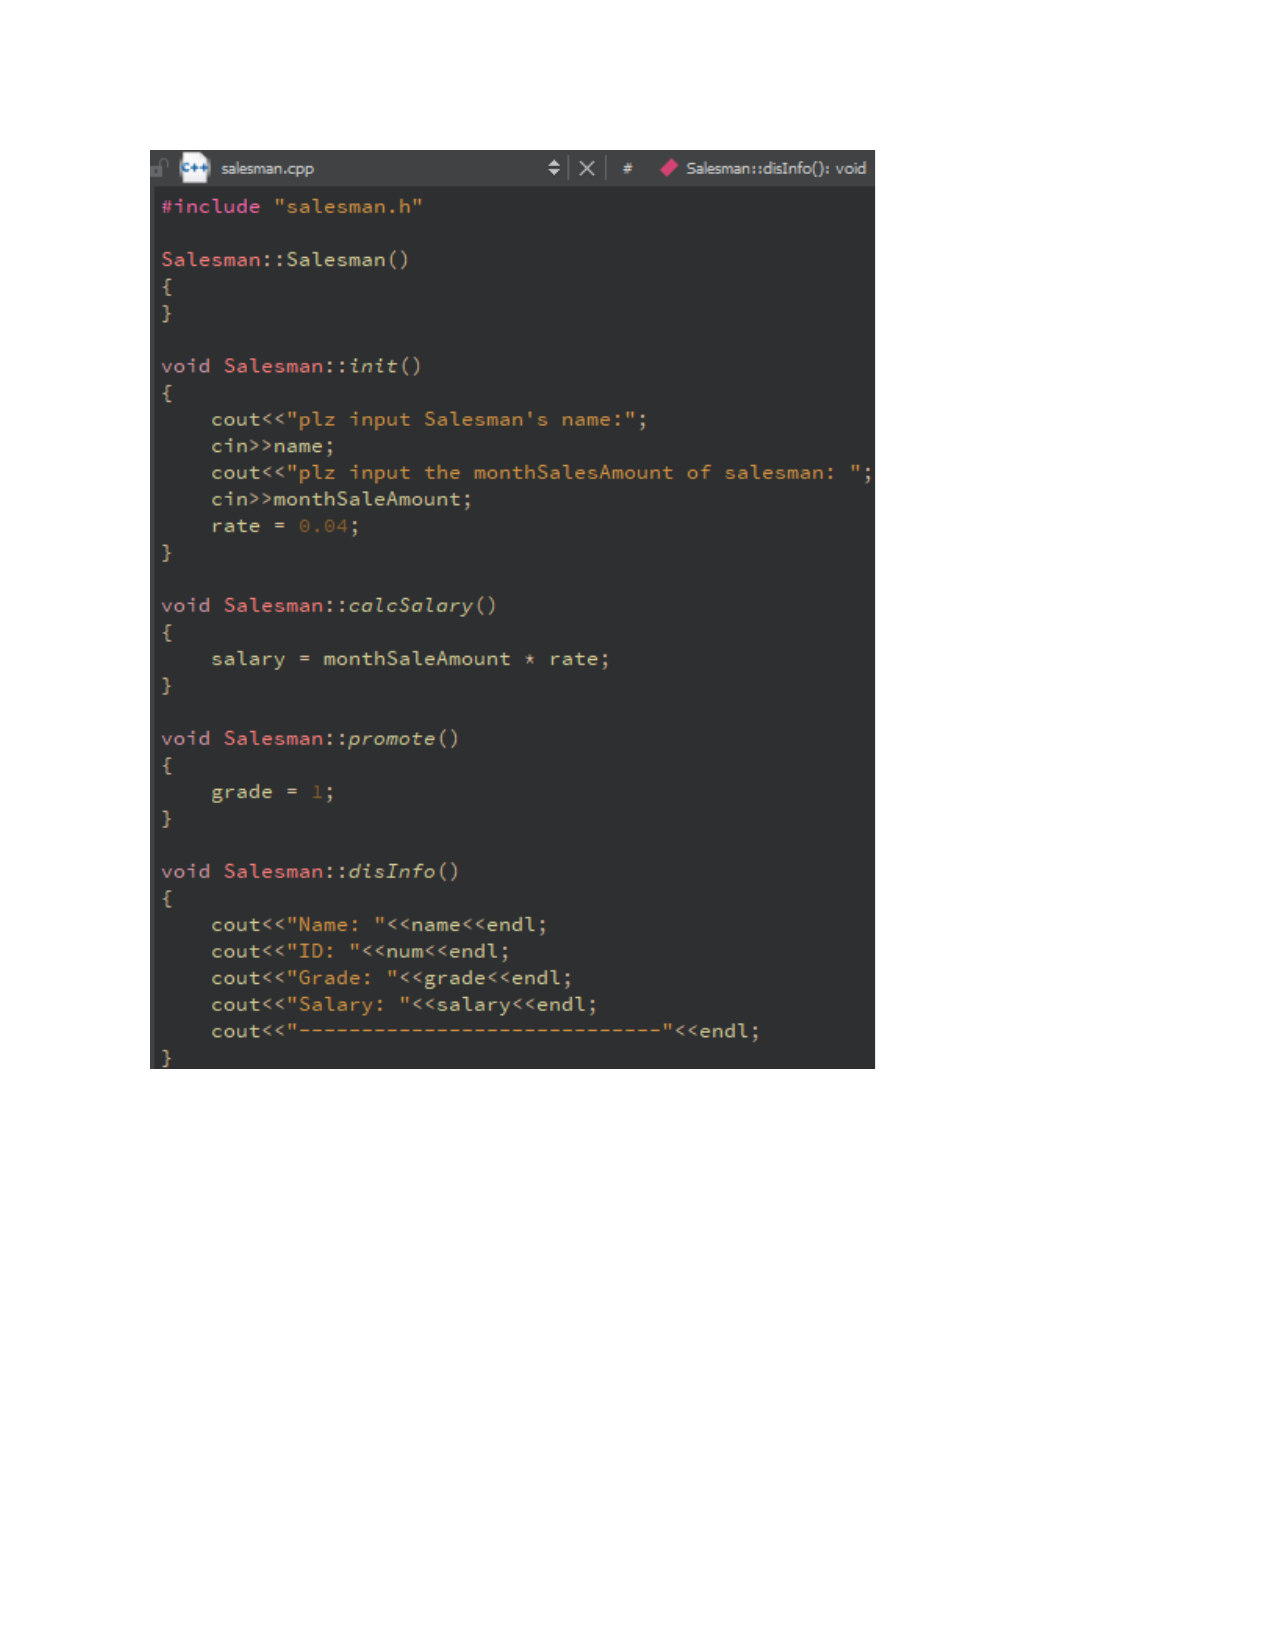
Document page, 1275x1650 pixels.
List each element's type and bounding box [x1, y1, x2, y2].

picture [150, 150, 876, 1069]
